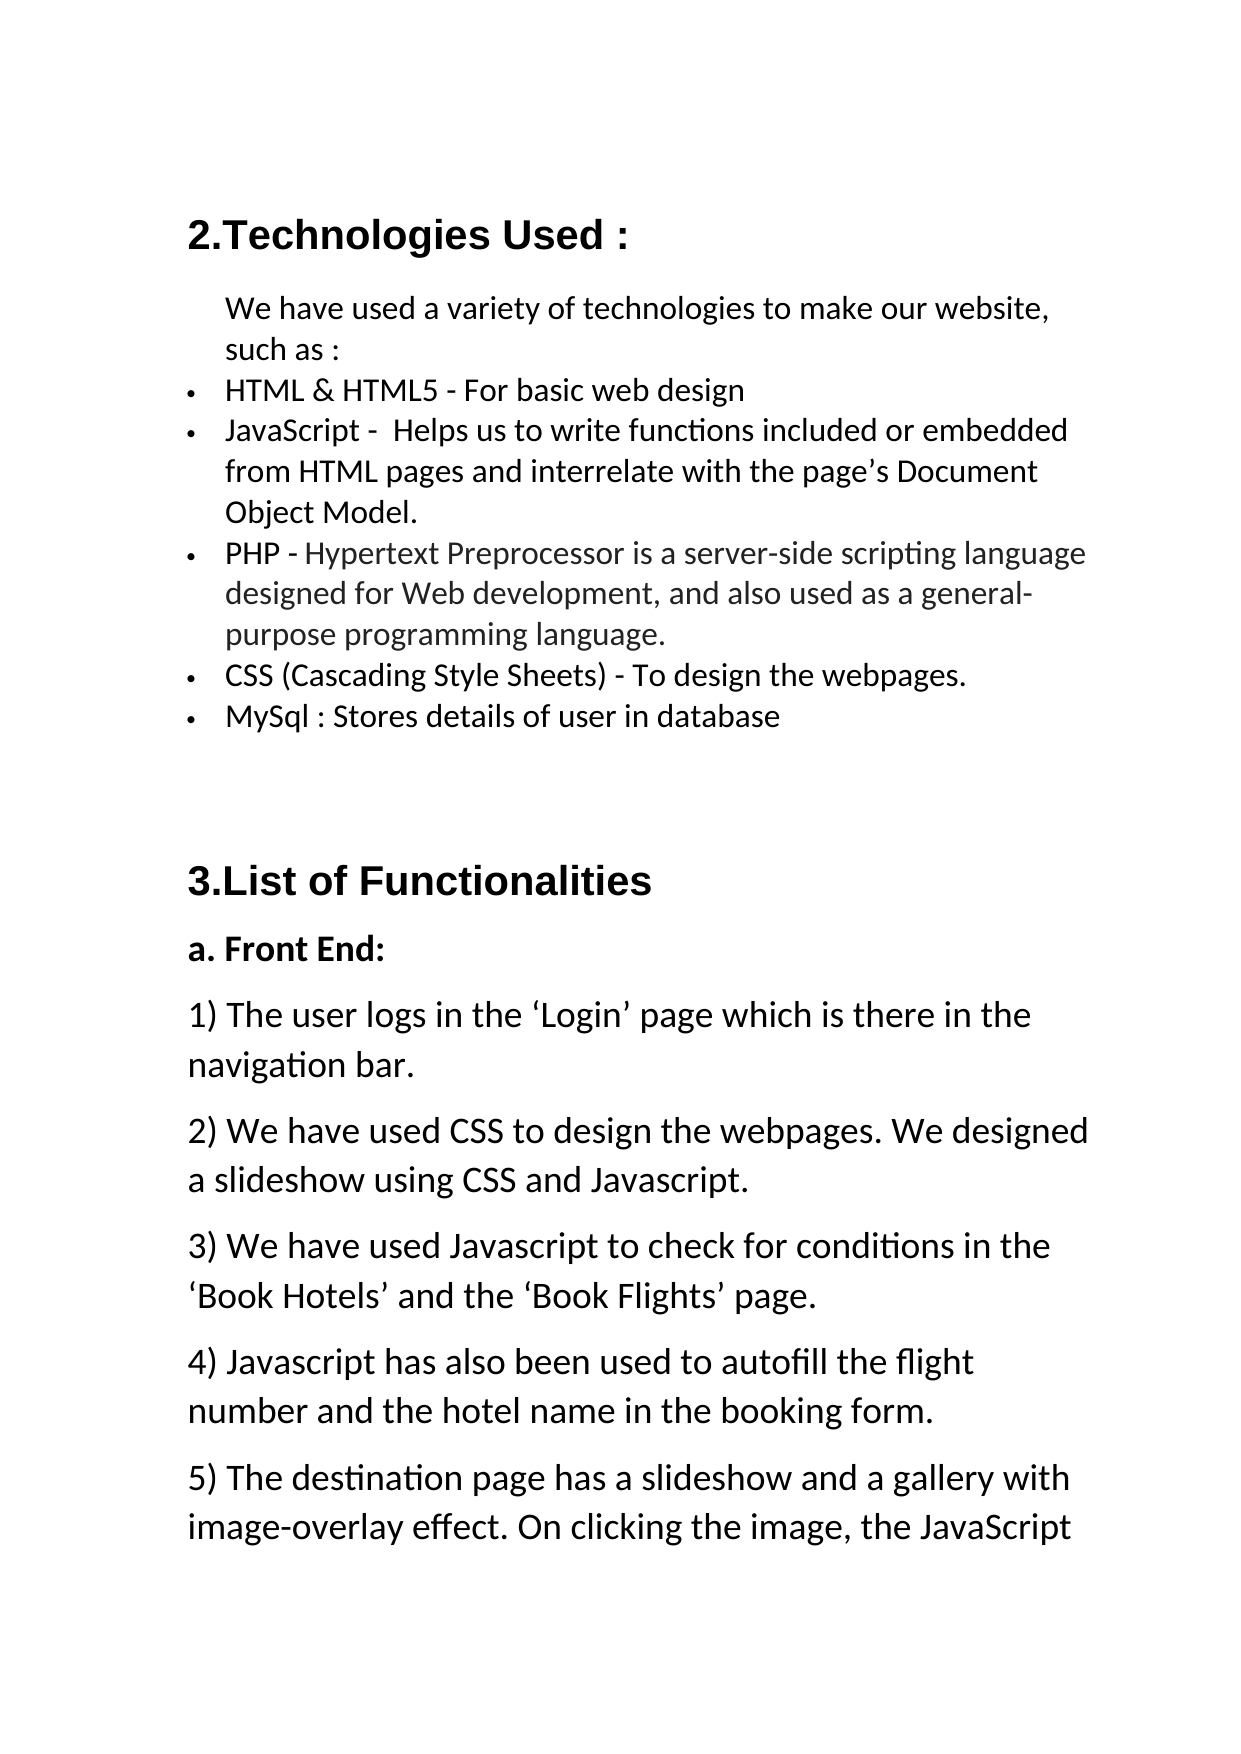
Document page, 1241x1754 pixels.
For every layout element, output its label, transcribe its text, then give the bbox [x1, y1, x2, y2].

list PHP - Hypertext Preprocessor is a server-side scripting language designed for Web development, and also used as a general-purpose programming language. [187, 532, 1090, 654]
list CSS (Cascading Style Sheets) - To design the webpages. [187, 654, 1090, 694]
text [187, 1453, 1090, 1549]
text 2.Technologies Used : [187, 211, 1090, 258]
text a. Front End: [187, 925, 1090, 971]
text 2) We have used CSS to design the webpages. We designed a slideshow using CSS and Javascript. [187, 1107, 1090, 1202]
text 1) The user logs in the ‘Login’ page which is there in the navigation bar. [187, 991, 1090, 1086]
text 3) We have used Javascript to check for conditions in the ‘Book Hotels’ and the ‘Book Flights’ page. [187, 1222, 1090, 1318]
text 3.List of Functionalities [187, 857, 1090, 904]
list JavaScript - Helps us to write functions included or embedded from HTML pages and interrelate with the page’s Document Object Model. [187, 409, 1090, 532]
text We have used a variety of technologies to make our website, such as : [225, 287, 1090, 369]
list HTML & HTML5 - For basic web design [187, 369, 1090, 409]
list MySql : Stores details of user in database [187, 694, 1090, 735]
text 4) Javascript has also been used to autofill the flight number and the hotel name in the booking form. [187, 1338, 1090, 1433]
